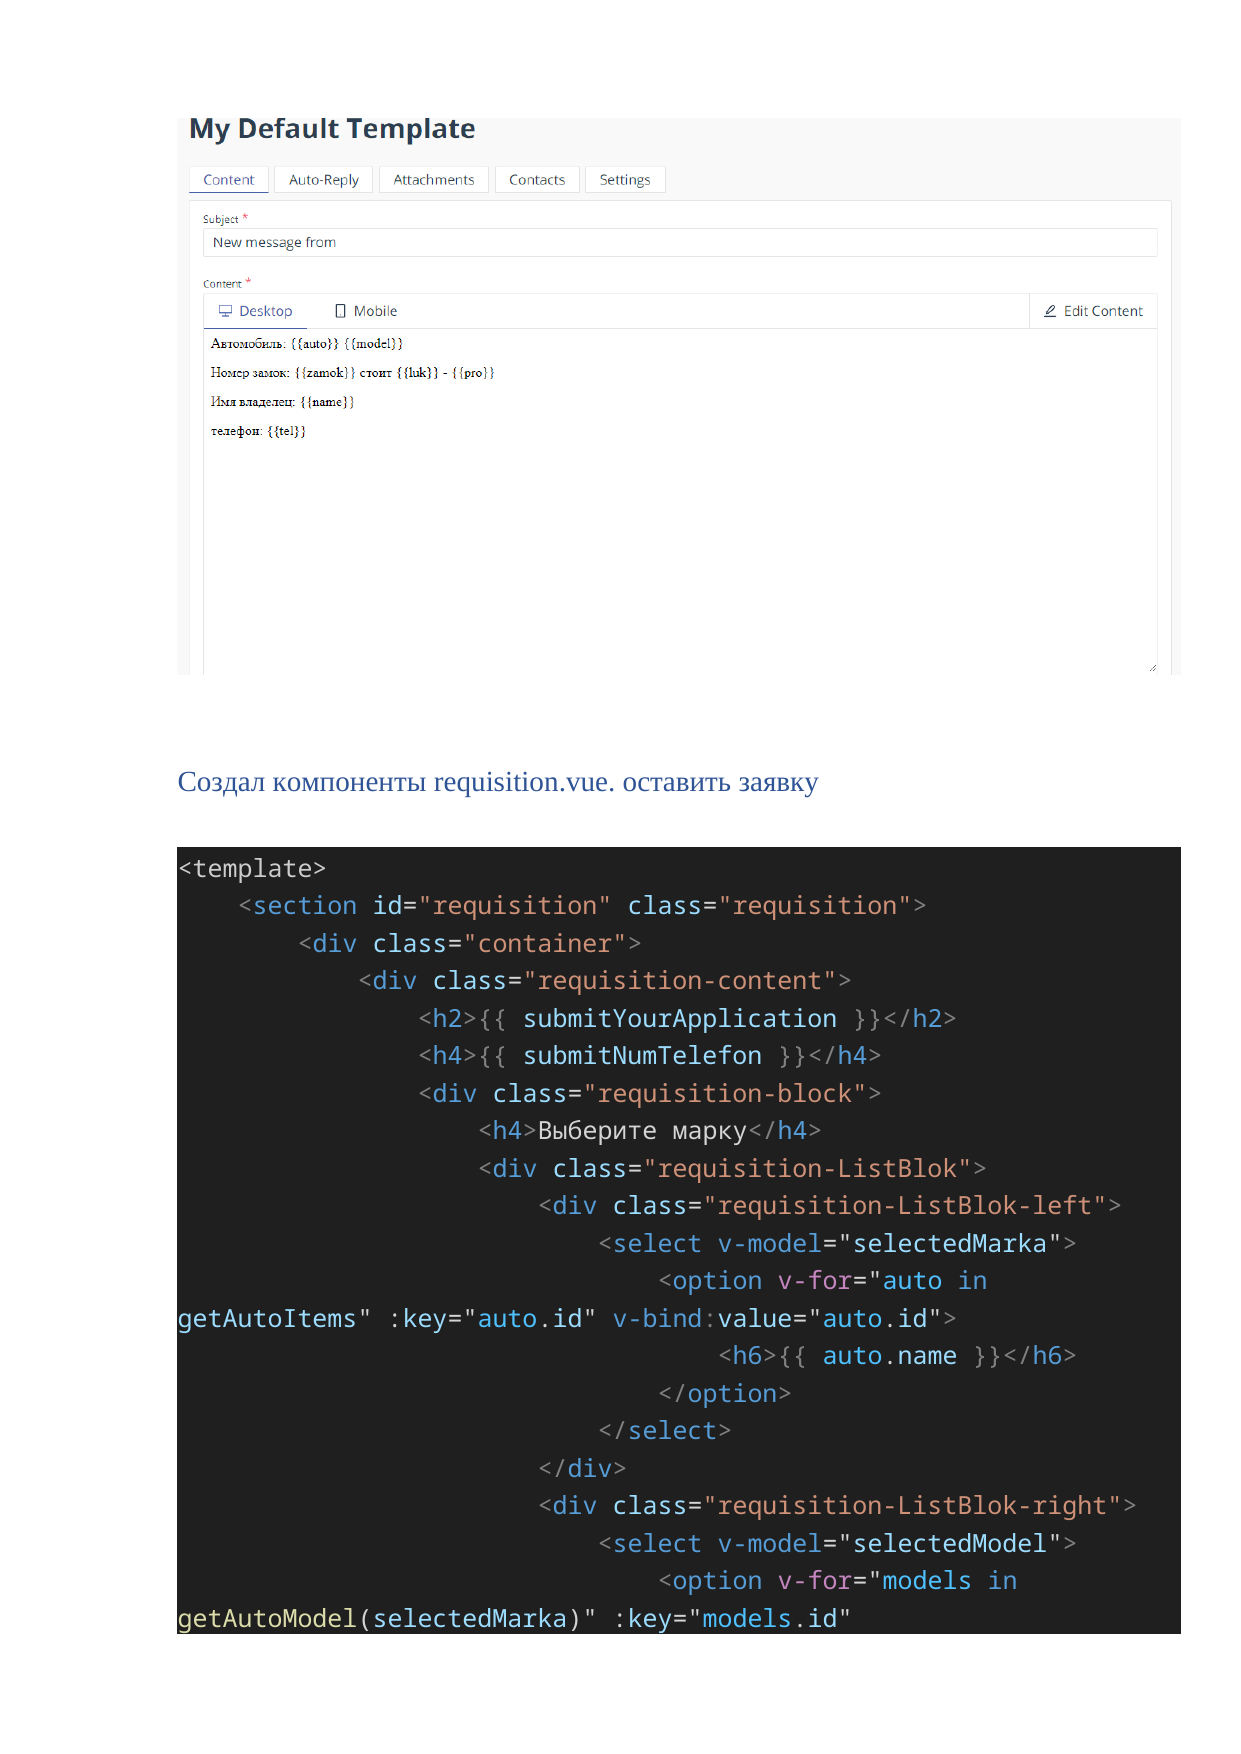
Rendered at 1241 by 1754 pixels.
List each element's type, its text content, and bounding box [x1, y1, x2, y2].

text <div class="requisition-ListBlok-right"> [177, 1484, 1181, 1522]
picture [177, 118, 1182, 675]
text <h2>{{ submitYourApplication }}</h2> [177, 997, 1181, 1034]
text <section id="requisition" class="requisition"> [177, 884, 1181, 922]
text <div class="requisition-block"> [177, 1072, 1181, 1109]
text <div class="container"> [177, 922, 1181, 959]
text <select v-model="selectedModel"> [177, 1522, 1181, 1559]
text <h6>{{ auto.name }}</h6> [177, 1334, 1181, 1372]
text <div class="requisition-ListBlok-left"> [177, 1184, 1181, 1222]
text <div class="requisition-content"> [177, 959, 1181, 997]
text <option v-for="auto in getAutoItems" :key="auto.id" v-bind:value="auto.id"> [177, 1259, 1181, 1334]
text </select> [177, 1409, 1181, 1447]
text <select v-model="selectedMarka"> [177, 1222, 1181, 1259]
text <template> [177, 847, 1181, 884]
text </div> [177, 1447, 1181, 1484]
text <h4>Выберите марку</h4> [177, 1109, 1181, 1147]
subtitle Создал компоненты requisition.vue. оставить заявку [177, 764, 1181, 797]
text </option> [177, 1372, 1181, 1409]
text <h4>{{ submitNumTelefon }}</h4> [177, 1034, 1181, 1072]
text <div class="requisition-ListBlok"> [177, 1147, 1181, 1184]
text <option v-for="models in getAutoModel(selectedMarka)" :key="models.id" [177, 1559, 1181, 1634]
